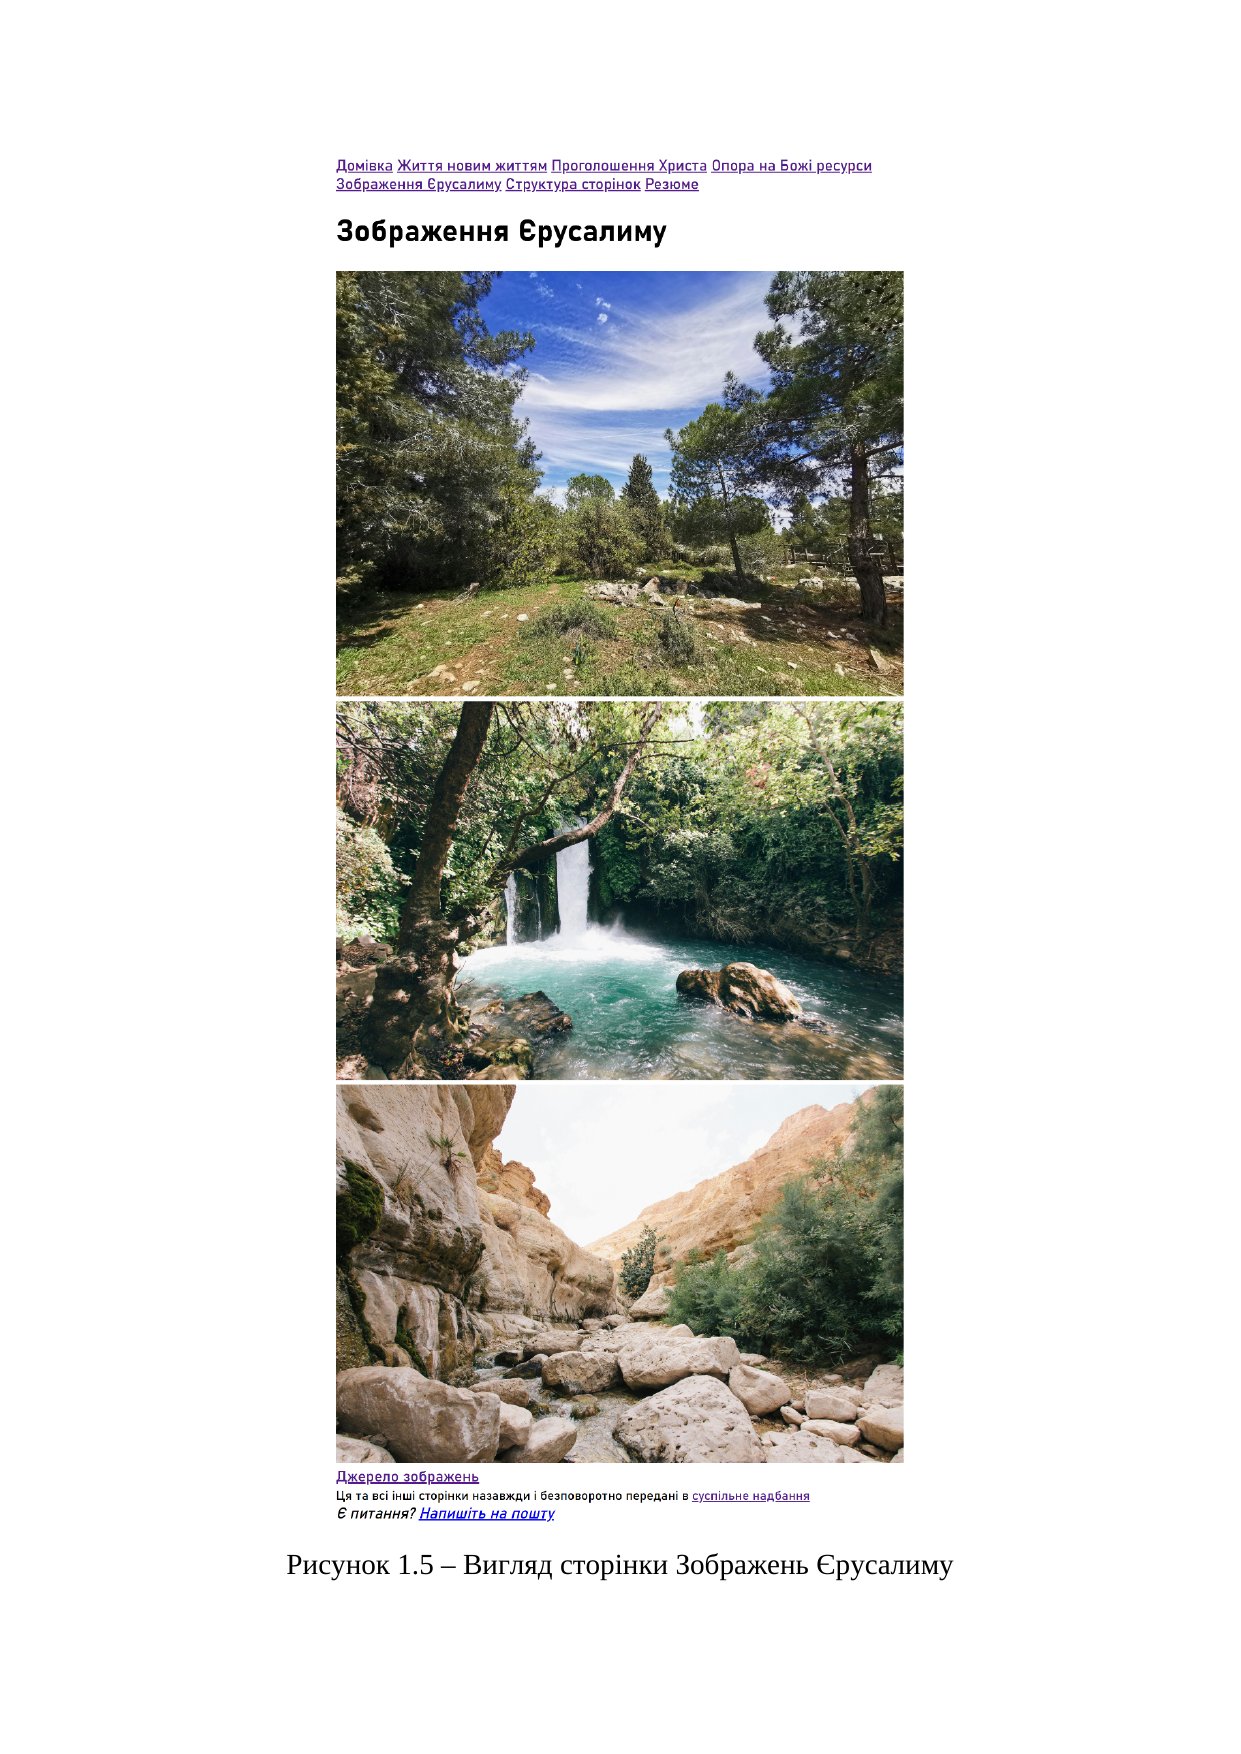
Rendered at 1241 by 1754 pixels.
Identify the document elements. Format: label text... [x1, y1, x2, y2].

text Рисунок 1.5 – Вигляд сторінки Зображень Єрусалиму [150, 1547, 1090, 1581]
picture [328, 150, 912, 1531]
